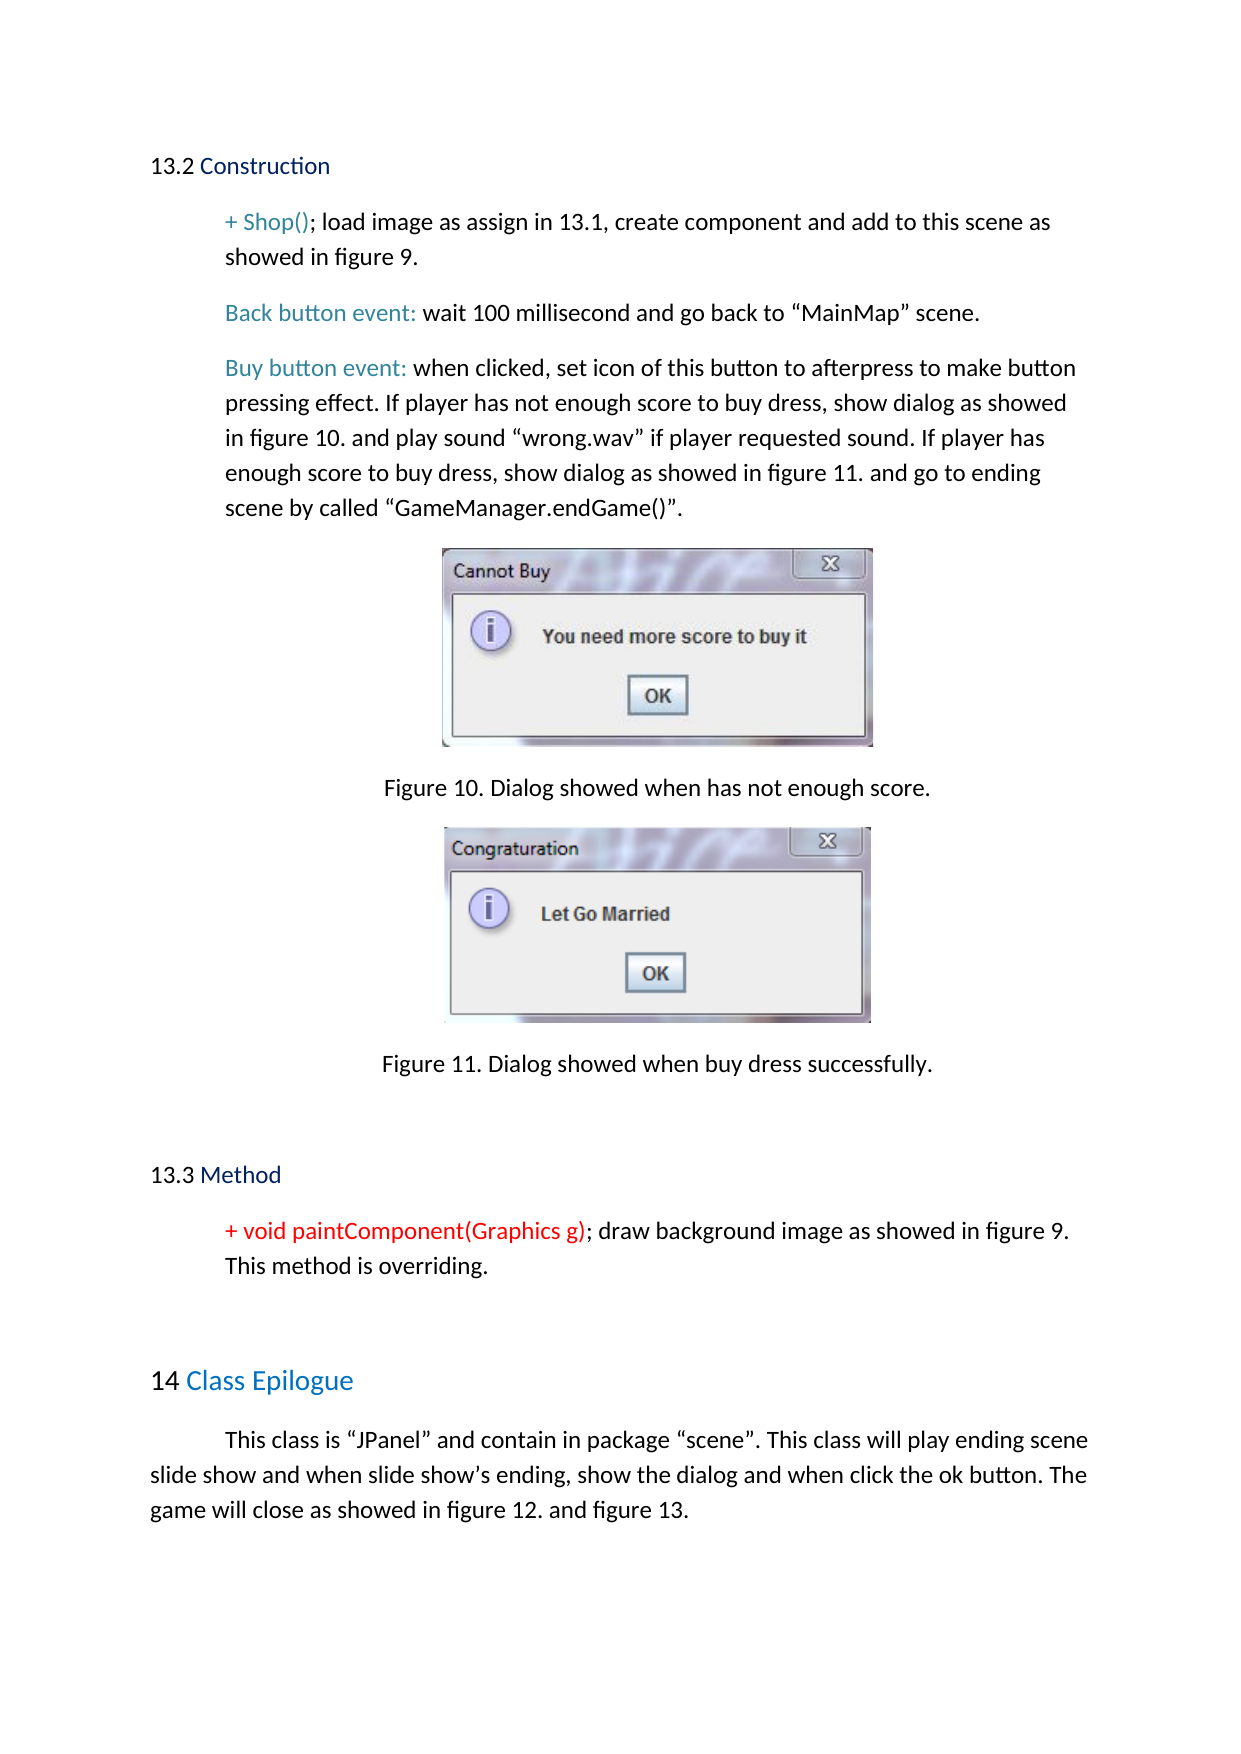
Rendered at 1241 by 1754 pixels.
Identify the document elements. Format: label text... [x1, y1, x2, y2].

text 13.3 Method [150, 1159, 1090, 1190]
picture [444, 827, 871, 1023]
text Figure 10. Dialog showed when has not enough score. [225, 772, 1090, 802]
text 13.2 Construction [150, 150, 1090, 181]
text + void paintComponent(Graphics g); draw background image as showed in figure 9. This method is overriding. [225, 1215, 1090, 1281]
text + Shop(); load image as assign in 13.1, create component and add to this scene as showed in figure 9. [225, 206, 1090, 271]
text 14 Class Epilogue [150, 1362, 1090, 1398]
text Figure 11. Dialog showed when buy dress successfully. [225, 1048, 1090, 1078]
text Buy button event: when clicked, set icon of this button to afterpress to make button pressing effect. If player has not enough score to buy dress, show dialog as showed in figure 10. and play sound “wrong.wav” if player requested sound. If player has enough score to buy dress, show dialog as showed in figure 11. and go to ending scene by called “GameManager.endGame()”. [225, 352, 1090, 523]
text Back button event: wait 100 millisecond and go back to “MainMap” scene. [225, 297, 1090, 327]
picture [442, 548, 874, 747]
text This class is “JPanel” and contain in package “scene”. This class will play ending scene slide show and when slide show’s ending, show the dialog and when click the ok button. The game will close as showed in figure 12. and figure 13. [150, 1424, 1090, 1524]
